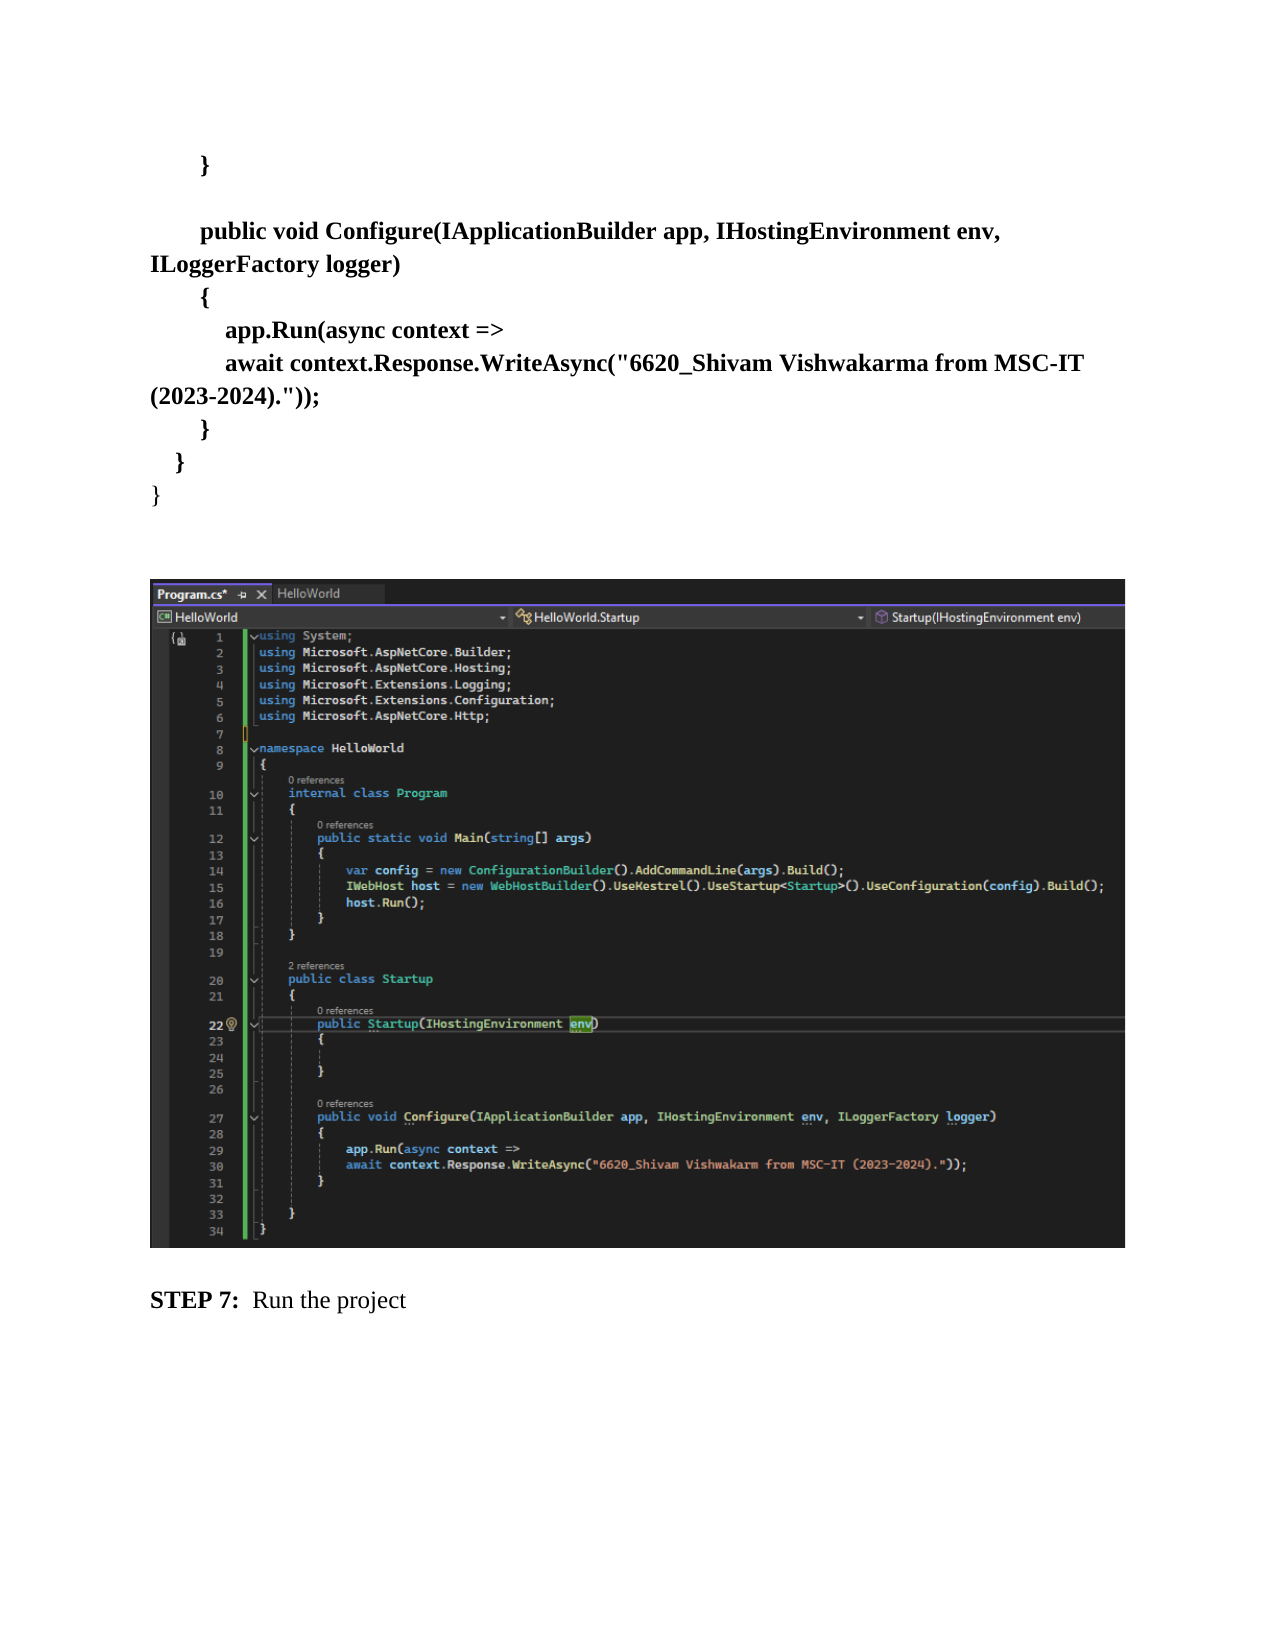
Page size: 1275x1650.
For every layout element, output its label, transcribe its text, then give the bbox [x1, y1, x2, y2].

text app.Run(async context => [150, 315, 1125, 344]
text await context.Response.WriteAsync("6620_Shivam Vishwakarma from MSC-IT (2023-2024).")); [150, 348, 1125, 410]
text } [150, 447, 1125, 476]
text } [150, 414, 1125, 443]
picture [150, 579, 1125, 1248]
text } [150, 150, 1125, 179]
text } [150, 480, 1125, 509]
text { [150, 282, 1125, 311]
text STEP 7: Run the project [150, 1285, 1125, 1314]
text public void Configure(IApplicationBuilder app, IHostingEnvironment env, ILoggerFactory logger) [150, 216, 1125, 278]
